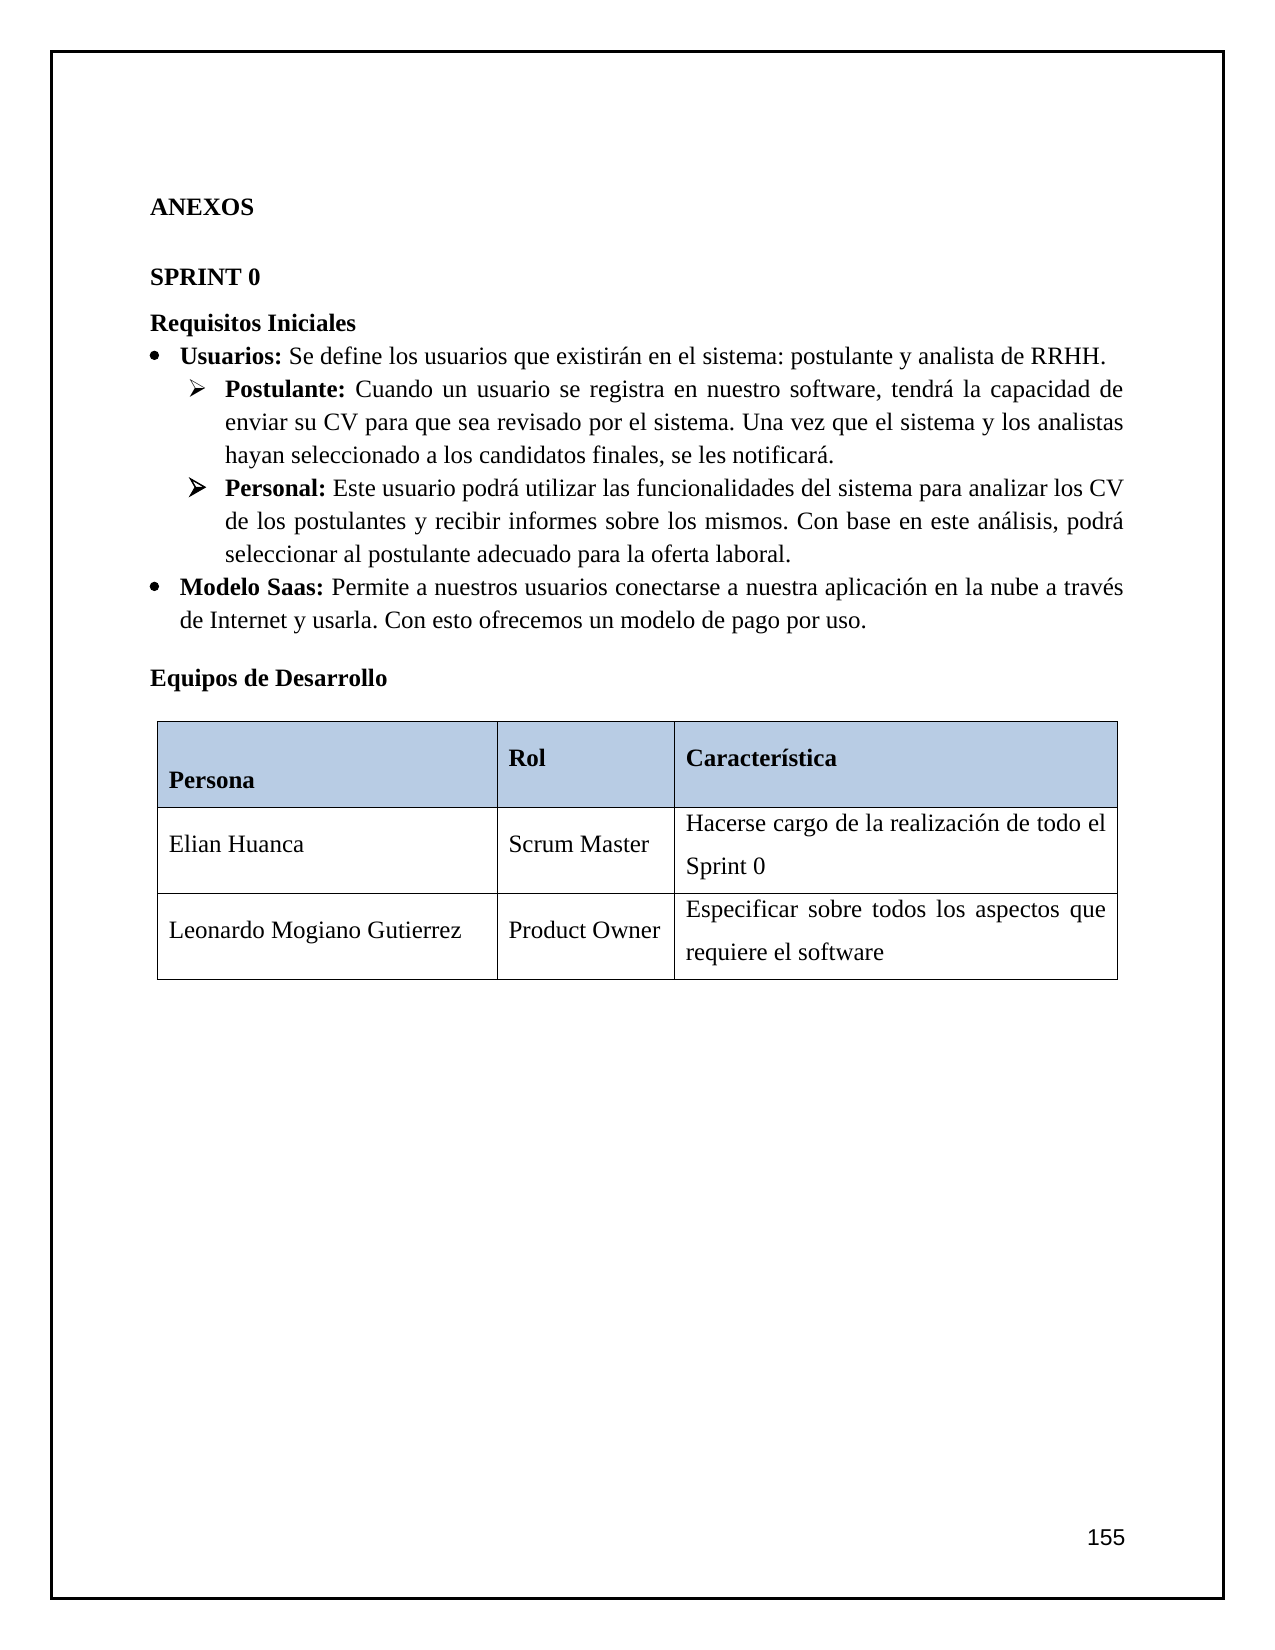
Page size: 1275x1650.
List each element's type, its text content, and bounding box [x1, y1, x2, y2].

text Requisitos Iniciales [150, 308, 1125, 336]
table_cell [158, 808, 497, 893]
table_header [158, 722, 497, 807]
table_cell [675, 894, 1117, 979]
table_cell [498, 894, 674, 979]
list Postulante: Cuando un usuario se registra en nuestro software, tendrá la capacidad de enviar su CV para que sea revisado por el sistema. Una vez que el sistema y los analistas hayan seleccionado a los candidatos finales, se les notificará. [187, 374, 1125, 468]
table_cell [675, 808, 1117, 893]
list Personal: Este usuario podrá utilizar las funcionalidades del sistema para analizar los CV de los postulantes y recibir informes sobre los mismos. Con base en este análisis, podrá seleccionar al postulante adecuado para la oferta laboral. [187, 473, 1125, 568]
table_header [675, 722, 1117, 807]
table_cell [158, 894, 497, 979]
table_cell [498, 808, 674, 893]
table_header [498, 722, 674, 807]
text Equipos de Desarrollo [150, 663, 1125, 692]
subtitle ANEXOS [150, 192, 1125, 220]
list Usuarios: Se define los usuarios que existirán en el sistema: postulante y analista de RRHH. [150, 341, 1125, 369]
list Modelo Saas: Permite a nuestros usuarios conectarse a nuestra aplicación en la nube a través de Internet y usarla. Con esto ofrecemos un modelo de pago por uso. [150, 572, 1125, 634]
subtitle SPRINT 0 [150, 262, 1125, 291]
